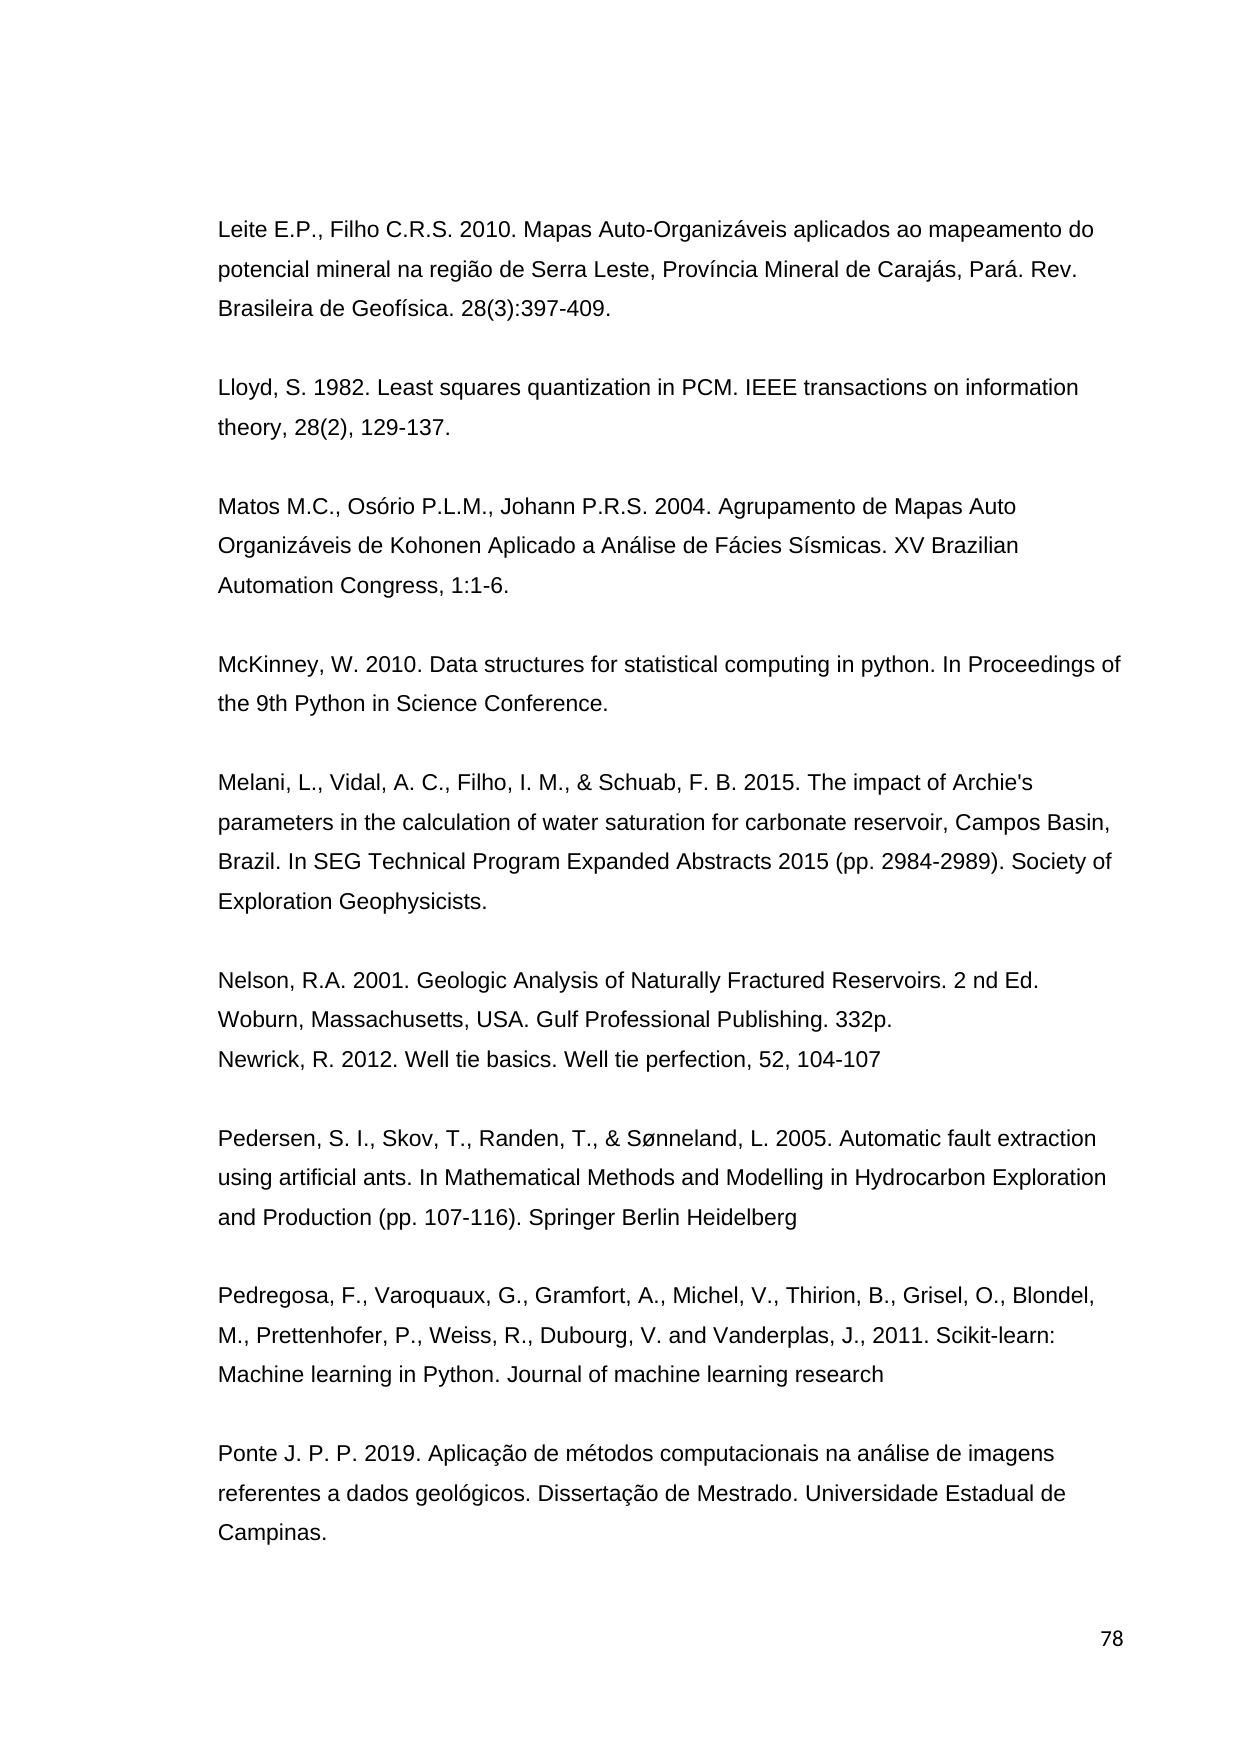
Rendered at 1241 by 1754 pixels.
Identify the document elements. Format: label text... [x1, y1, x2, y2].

list Newrick, R. 2012. Well tie basics. Well tie perfection, 52, 104-107 [218, 1046, 1123, 1072]
list McKinney, W. 2010. Data structures for statistical computing in python. In Proceedings of the 9th Python in Science Conference. [218, 651, 1123, 717]
list Melani, L., Vidal, A. C., Filho, I. M., & Schuab, F. B. 2015. The impact of Archie's parameters in the calculation of water saturation for carbonate reservoir, Campos Basin, Brazil. In SEG Technical Program Expanded Abstracts 2015 (pp. 2984-2989). Society of Exploration Geophysicists. [218, 769, 1123, 914]
list Lloyd, S. 1982. Least squares quantization in PCM. IEEE transactions on information theory, 28(2), 129-137. [218, 374, 1123, 440]
list Leite E.P., Filho C.R.S. 2010. Mapas Auto-Organizáveis aplicados ao mapeamento do potencial mineral na região de Serra Leste, Província Mineral de Carajás, Pará. Rev. Brasileira de Geofísica. 28(3):397-409. [218, 216, 1123, 322]
list Pedregosa, F., Varoquaux, G., Gramfort, A., Michel, V., Thirion, B., Grisel, O., Blondel, M., Prettenhofer, P., Weiss, R., Dubourg, V. and Vanderplas, J., 2011. Scikit-learn: Machine learning in Python. Journal of machine learning research [218, 1282, 1123, 1388]
list Pedersen, S. I., Skov, T., Randen, T., & Sønneland, L. 2005. Automatic fault extraction using artificial ants. In Mathematical Methods and Modelling in Hydrocarbon Exploration and Production (pp. 107-116). Springer Berlin Heidelberg [218, 1124, 1123, 1230]
list Ponte J. P. P. 2019. Aplicação de métodos computacionais na análise de imagens referentes a dados geológicos. Dissertação de Mestrado. Universidade Estadual de Campinas. [218, 1440, 1123, 1546]
list Nelson, R.A. 2001. Geologic Analysis of Naturally Fractured Reservoirs. 2 nd Ed. Woburn, Massachusetts, USA. Gulf Professional Publishing. 332p. [218, 967, 1123, 1032]
list Matos M.C., Osório P.L.M., Johann P.R.S. 2004. Agrupamento de Mapas Auto Organizáveis de Kohonen Aplicado a Análise de Fácies Sísmicas. XV Brazilian Automation Congress, 1:1-6. [218, 493, 1123, 598]
